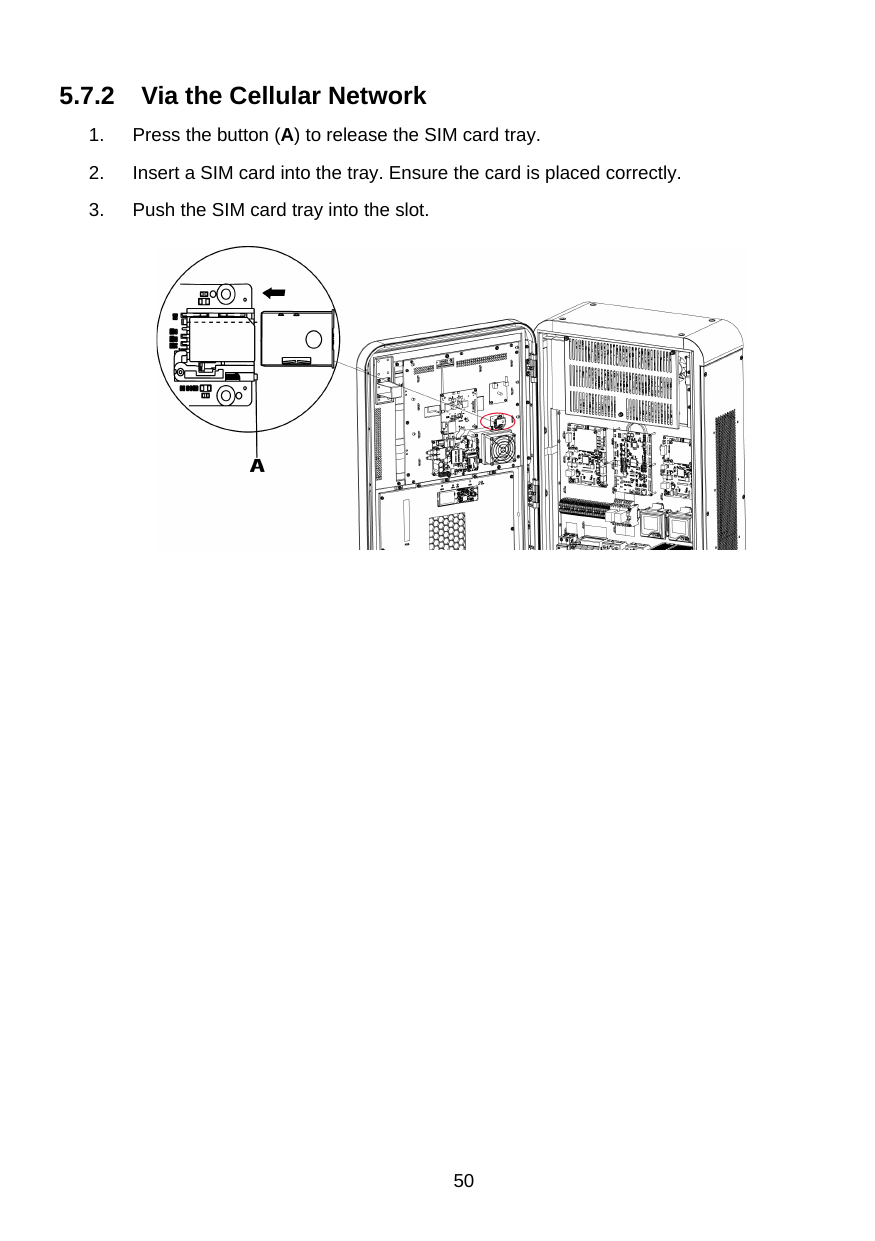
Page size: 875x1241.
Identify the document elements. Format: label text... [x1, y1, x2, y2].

list Push the SIM card tray into the slot. [89, 197, 815, 222]
subtitle Via the Cellular Network [59, 84, 815, 109]
list Insert a SIM card into the tray. Ensure the card is placed correctly. [89, 159, 815, 184]
list Press the button (A) to release the SIM card tray. [89, 122, 815, 147]
picture [156, 246, 748, 550]
